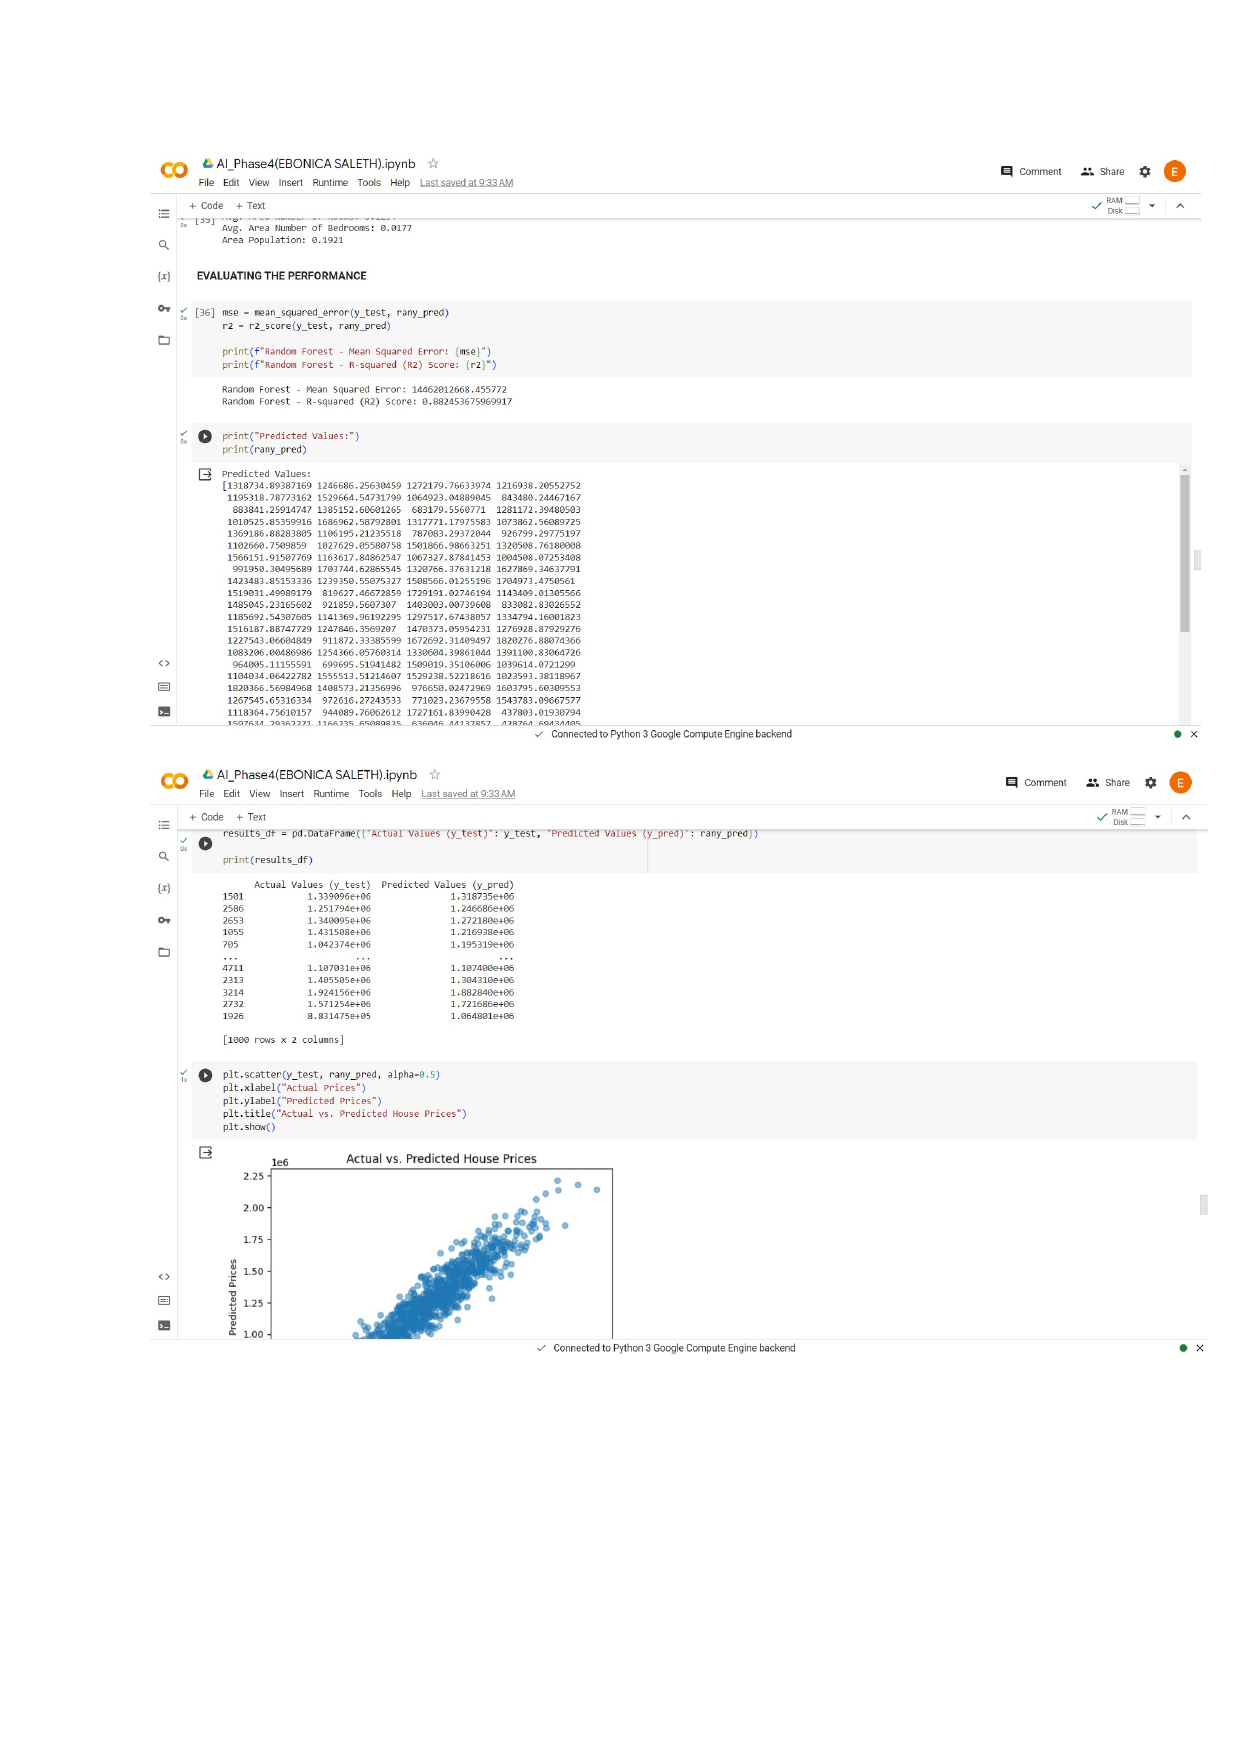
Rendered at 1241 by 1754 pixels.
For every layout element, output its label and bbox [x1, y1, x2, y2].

picture [150, 760, 1208, 1356]
picture [150, 150, 1202, 742]
